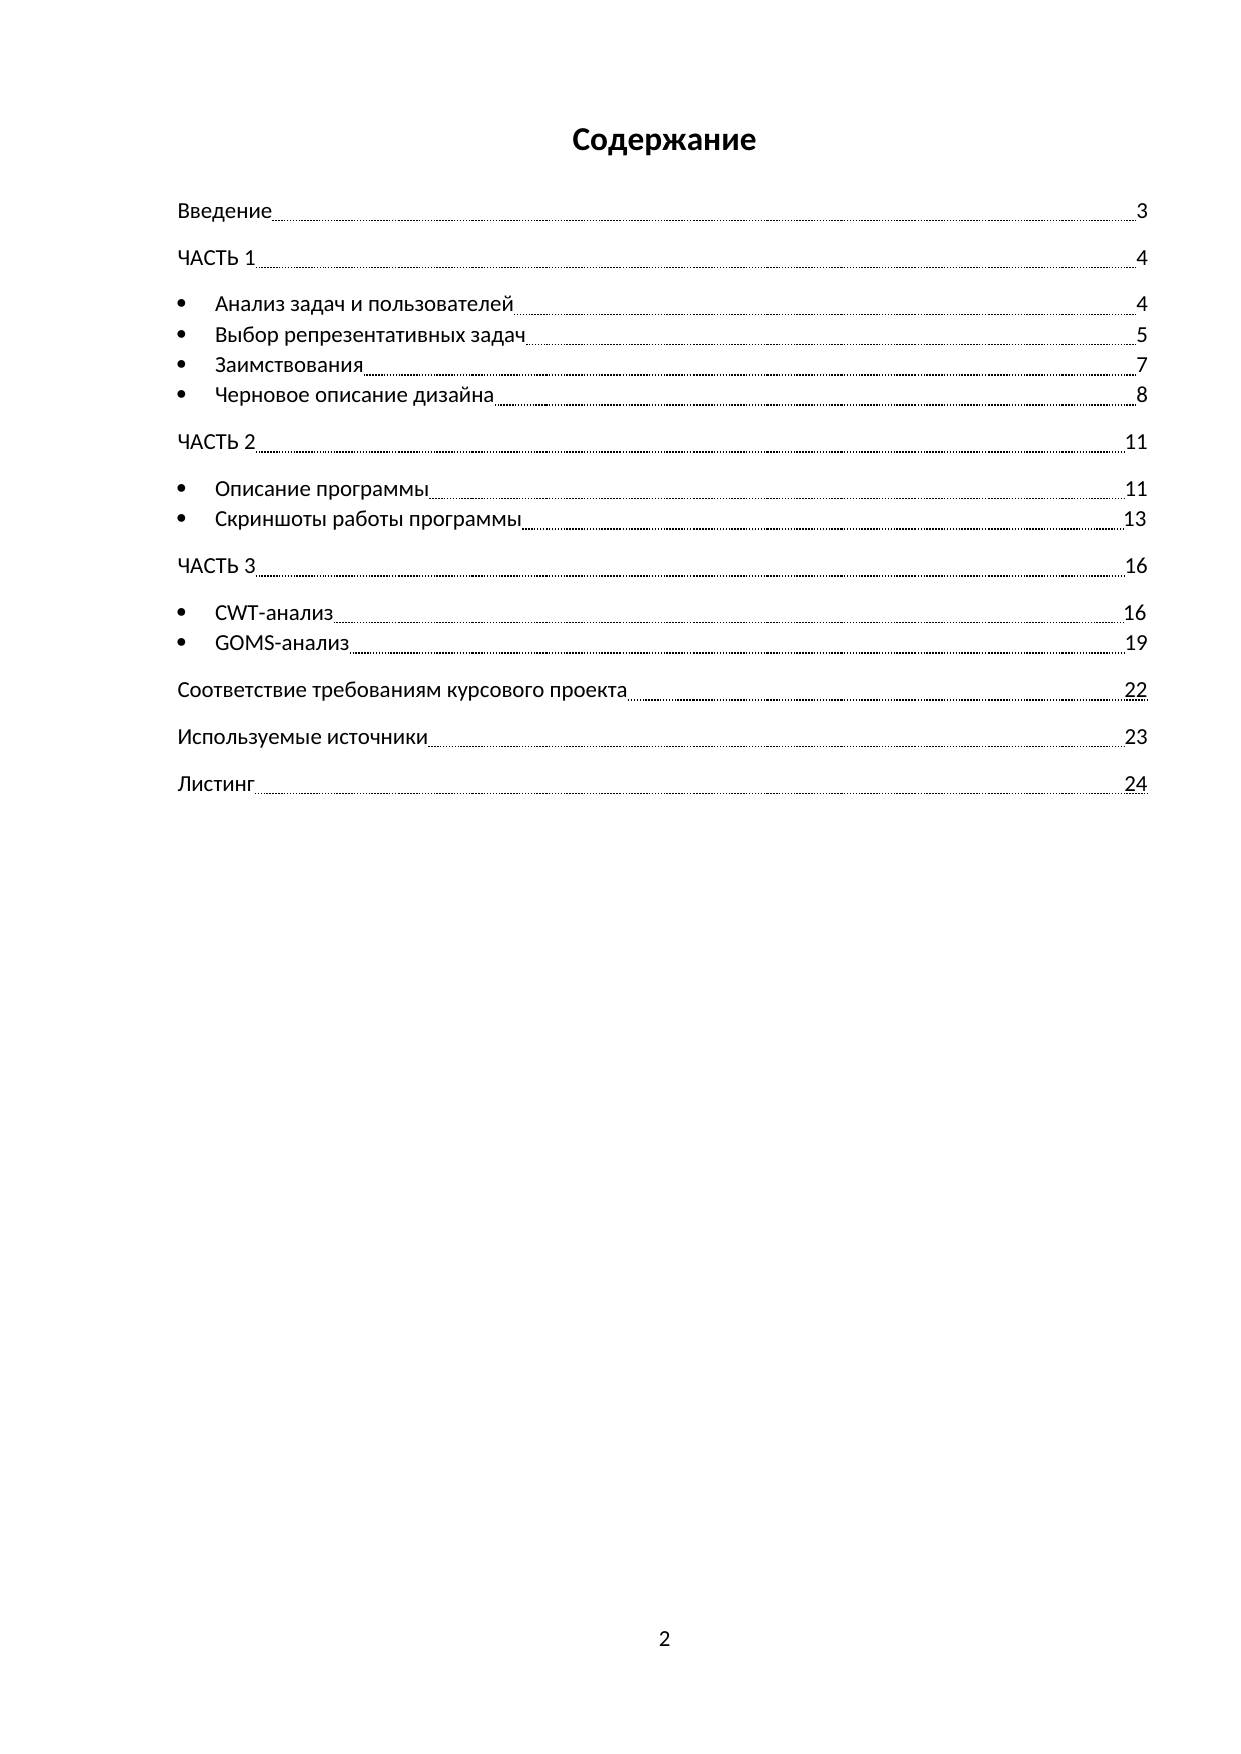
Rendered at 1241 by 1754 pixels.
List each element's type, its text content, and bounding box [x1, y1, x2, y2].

text ЧАСТЬ 1 4 [177, 243, 1152, 271]
text Введение 3 [177, 196, 1152, 224]
text Содержание [177, 118, 1152, 159]
list Заимствования 7 [177, 350, 1152, 378]
list Анализ задач и пользователей 4 [177, 289, 1152, 318]
list CWT-анализ 16 [177, 598, 1152, 626]
list Скриншоты работы программы 13 [177, 504, 1152, 532]
list Описание программы 11 [177, 474, 1152, 502]
text Листинг 24 [177, 769, 1152, 797]
text ЧАСТЬ 3 16 [177, 551, 1152, 579]
text Используемые источники 23 [177, 722, 1152, 750]
list GOMS-анализ 19 [177, 628, 1152, 656]
text Соответствие требованиям курсового проекта 22 [177, 675, 1152, 703]
list Черновое описание дизайна 8 [177, 380, 1152, 408]
text ЧАСТЬ 2 11 [177, 427, 1152, 455]
list Выбор репрезентативных задач 5 [177, 320, 1152, 348]
